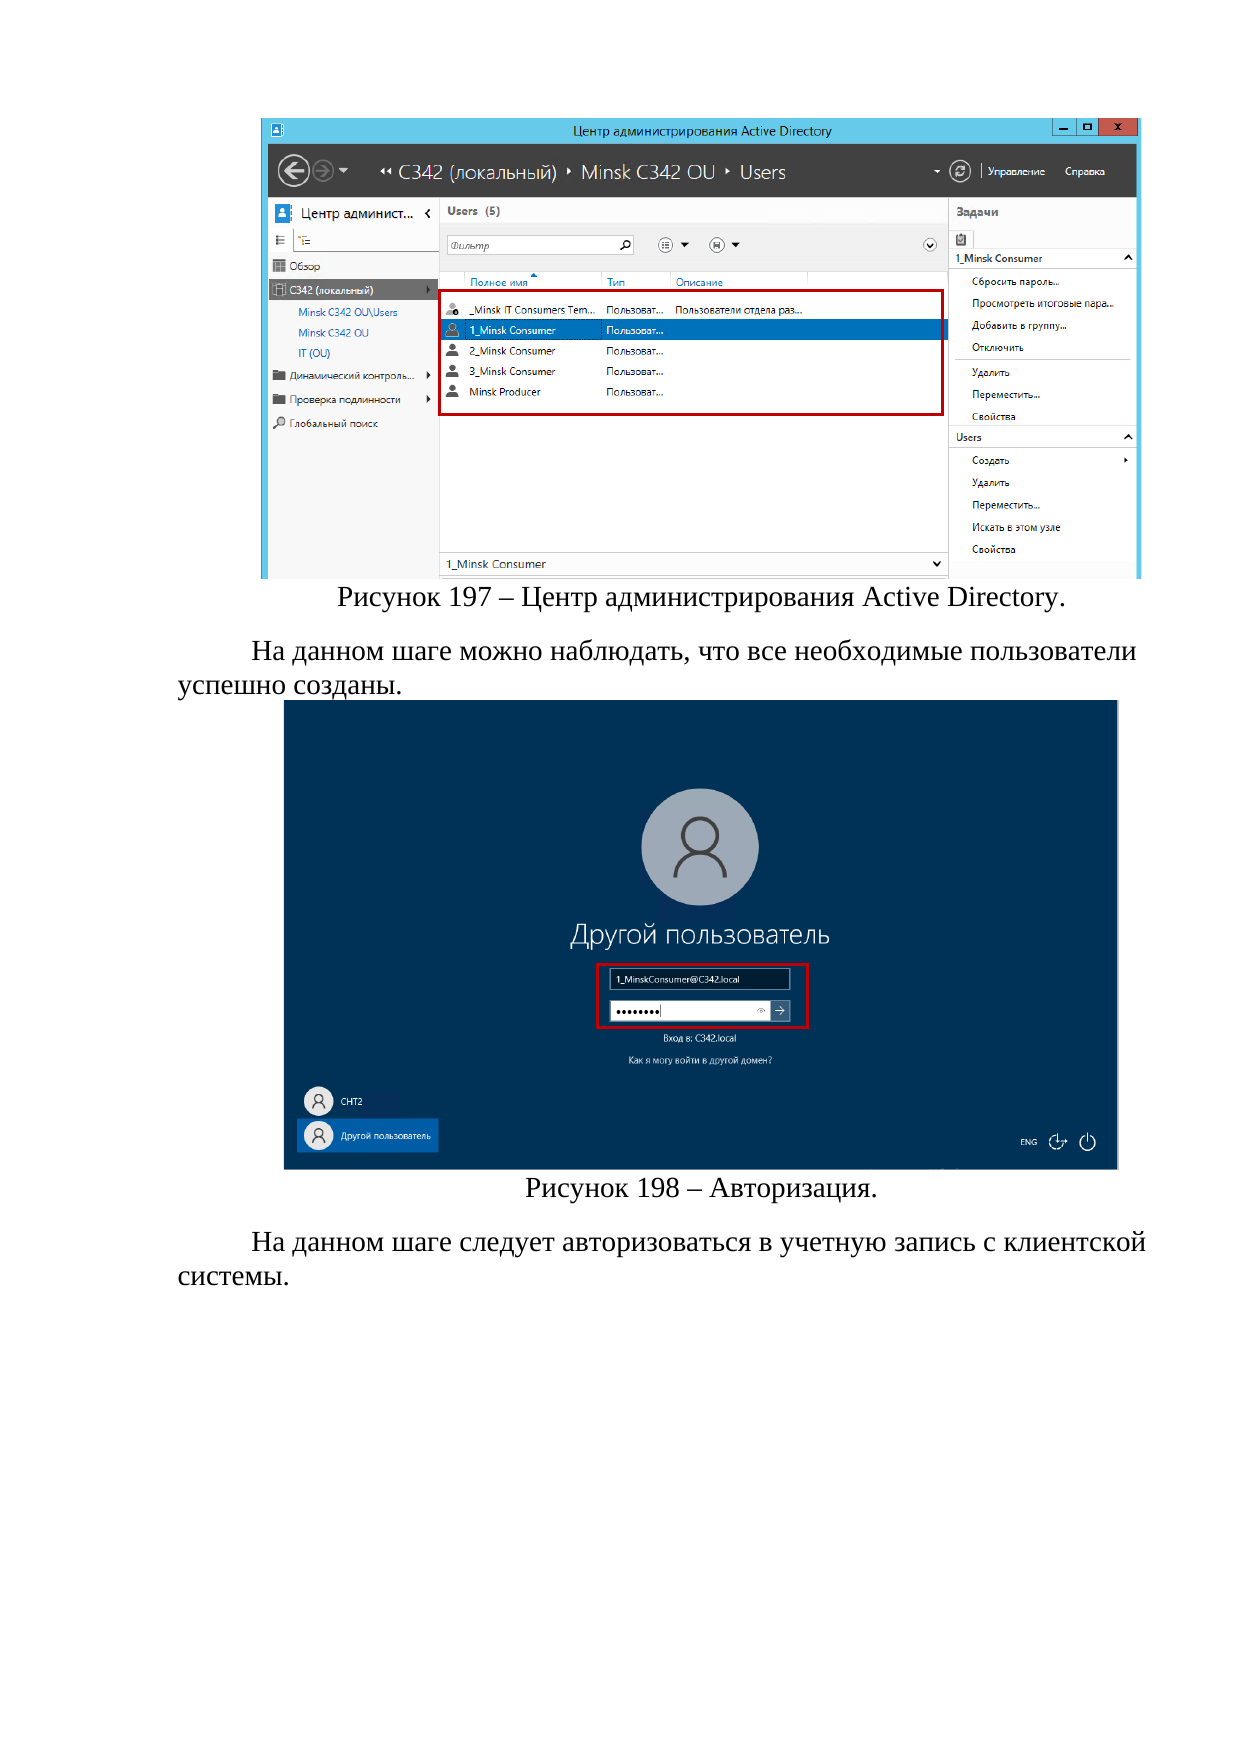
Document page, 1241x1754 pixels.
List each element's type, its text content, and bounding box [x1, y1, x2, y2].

picture [261, 118, 1142, 579]
picture [283, 700, 1119, 1170]
text На данном шаге можно наблюдать, что все необходимые пользователи успешно созданы. [177, 633, 1152, 700]
text На данном шаге следует авторизоваться в учетную запись с клиентской системы. [177, 1224, 1152, 1291]
